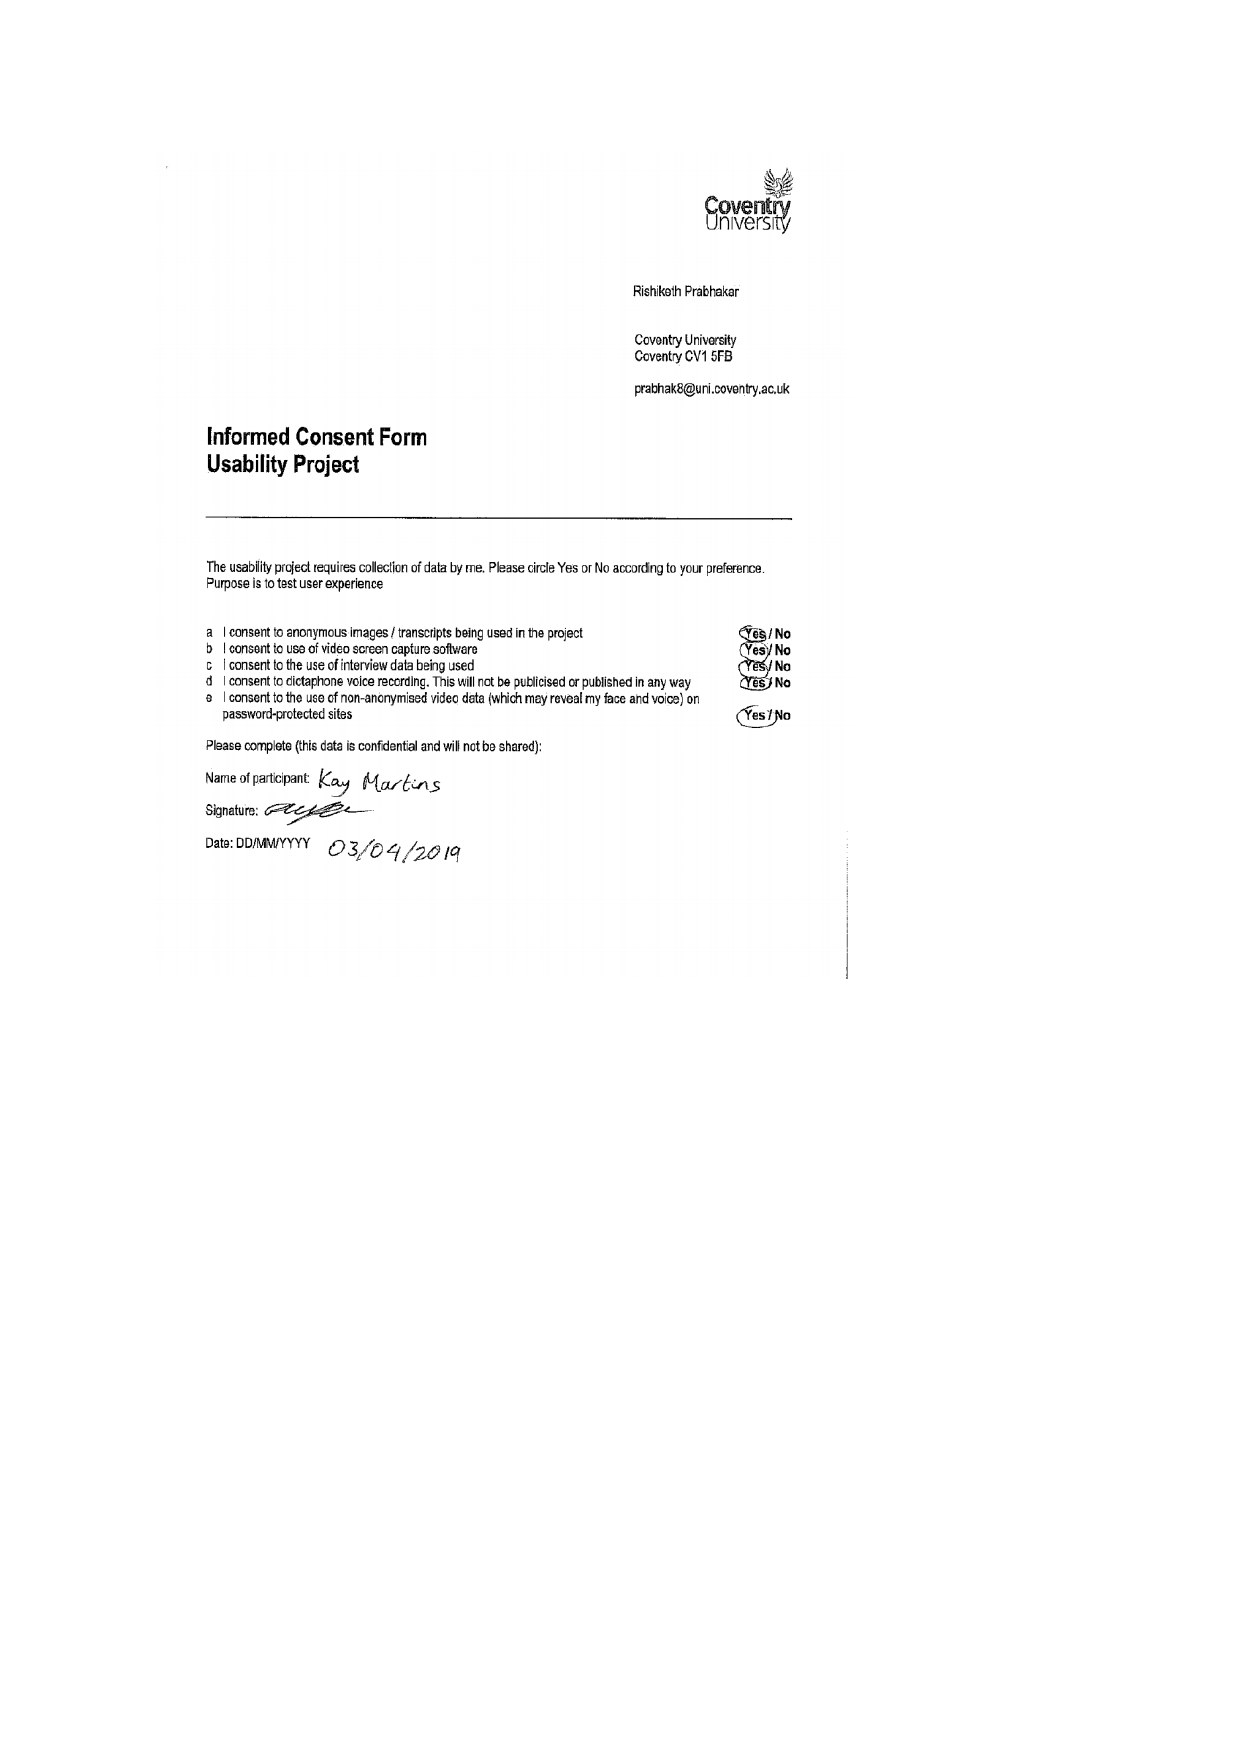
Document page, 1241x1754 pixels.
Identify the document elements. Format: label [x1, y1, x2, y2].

picture [150, 150, 854, 979]
